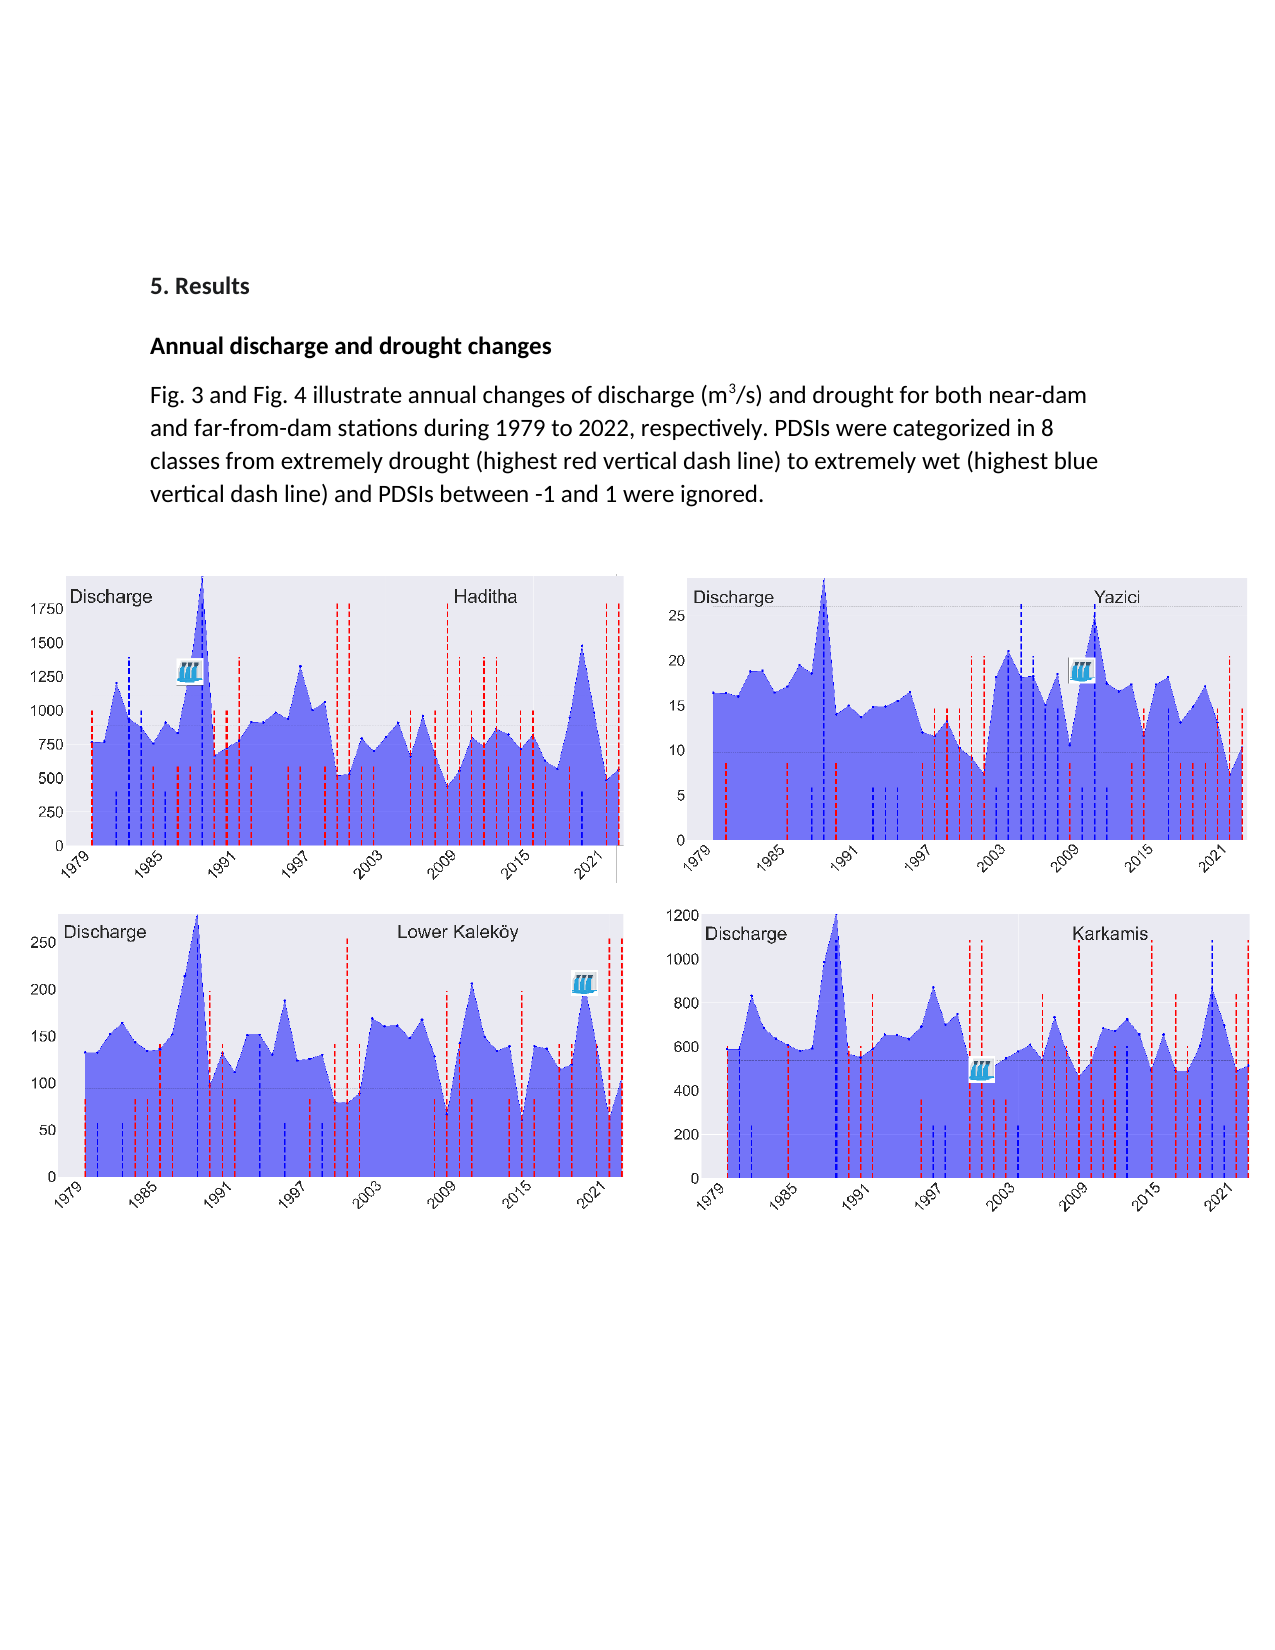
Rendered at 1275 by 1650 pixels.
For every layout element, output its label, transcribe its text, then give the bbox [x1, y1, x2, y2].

picture [27, 574, 624, 883]
text 5. Results [150, 270, 1125, 301]
picture [28, 914, 624, 1209]
picture [663, 907, 1250, 1216]
picture [666, 578, 1248, 877]
table_header [7, 575, 645, 907]
table_header [645, 575, 1268, 907]
table_cell [645, 907, 1268, 1241]
text Fig. 3 and Fig. 4 illustrate annual changes of discharge (m3/s) and drought for both near-dam and far-from-dam stations during 1979 to 2022, respectively. PDSIs were categorized in 8 classes from extremely drought (highest red vertical dash line) to extremely wet (highest blue vertical dash line) and PDSIs between -1 and 1 were ignored. [150, 379, 1125, 509]
table_cell [7, 907, 645, 1241]
text Annual discharge and drought changes [150, 330, 1125, 360]
